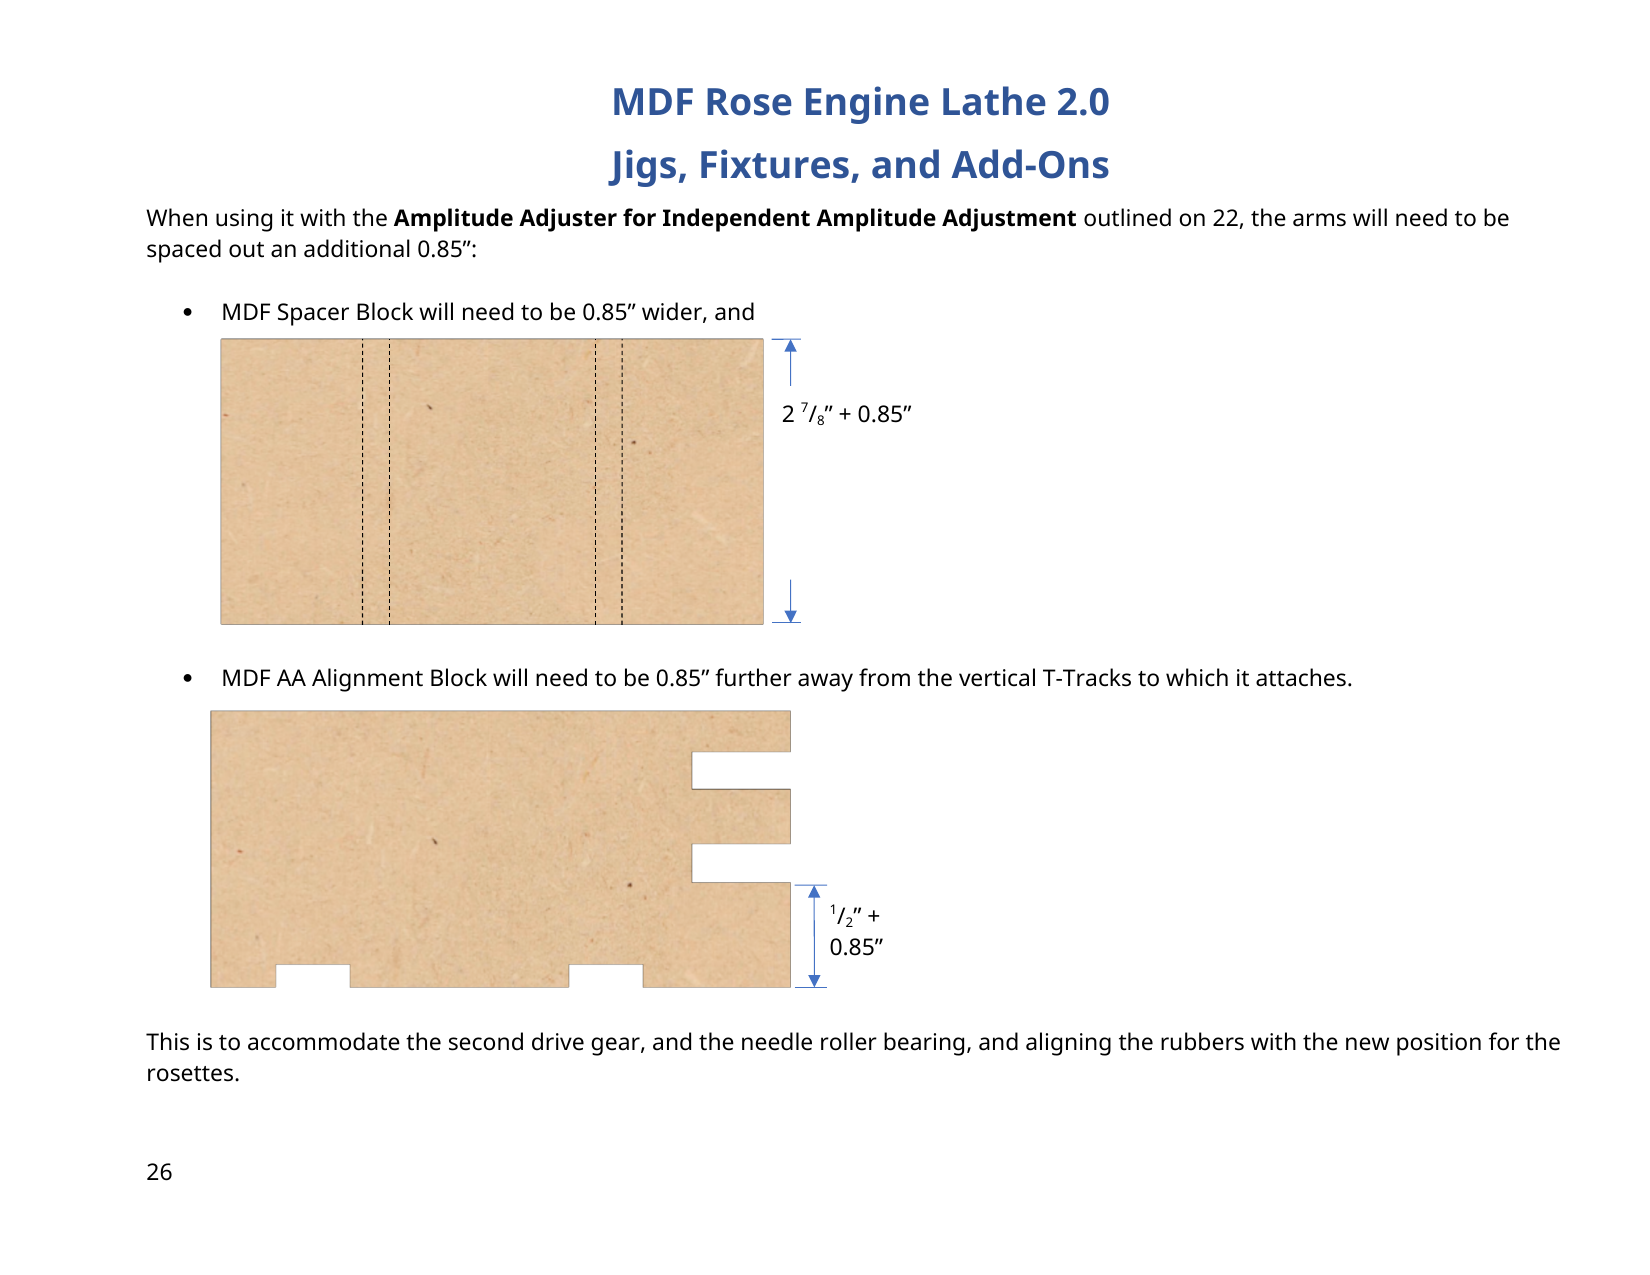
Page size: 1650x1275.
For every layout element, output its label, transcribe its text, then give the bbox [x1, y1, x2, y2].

text This is to accommodate the second drive gear, and the needle roller bearing, and aligning the rubbers with the new position for the rosettes. [146, 1026, 1575, 1088]
list MDF AA Alignment Block will need to be 0.85” further away from the vertical T-Tracks to which it attaches. [184, 662, 1575, 693]
list MDF Spacer Block will need to be 0.85” wider, and [184, 296, 1575, 327]
text When using it with the Amplitude Adjuster for Independent Amplitude Adjustment outlined on 18, the arms will need to be spaced out an additional 0.85”: [146, 202, 1575, 264]
